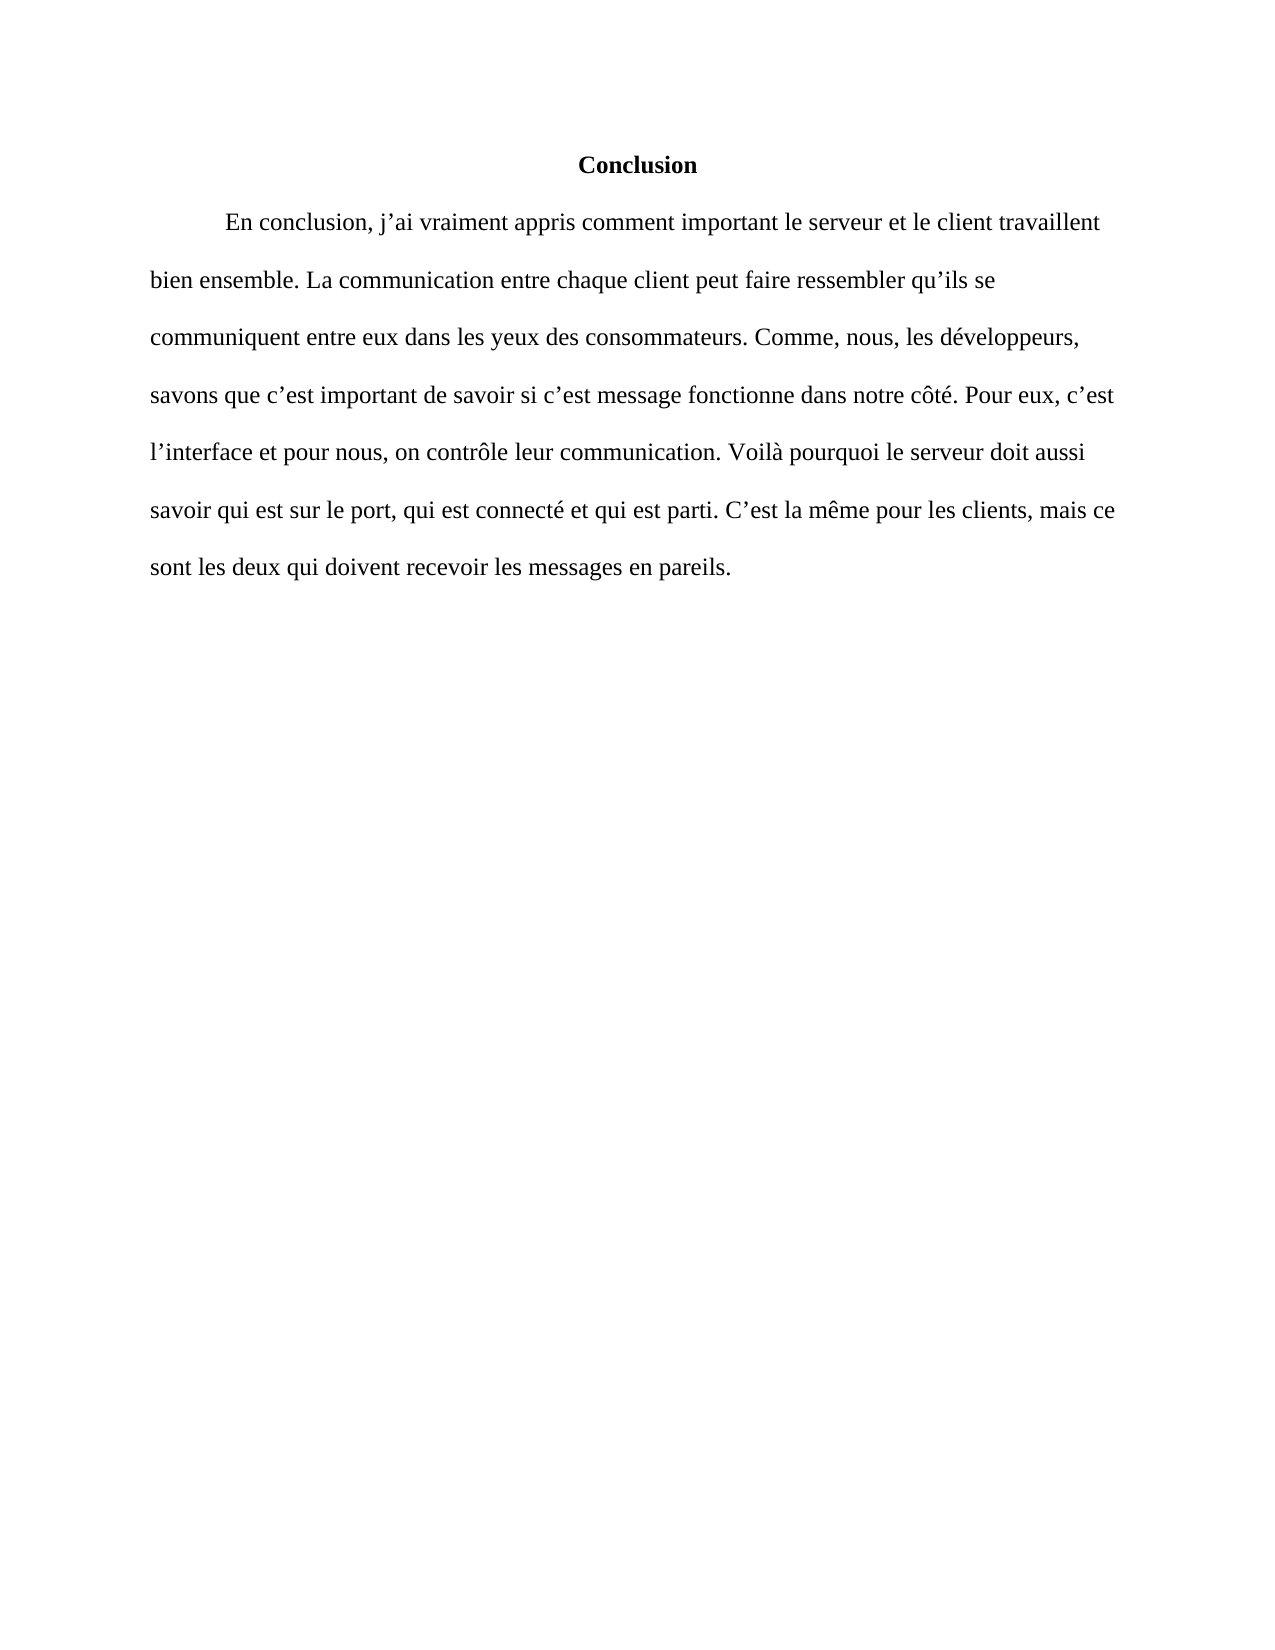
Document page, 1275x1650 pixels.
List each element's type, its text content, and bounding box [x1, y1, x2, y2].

title Conclusion [150, 150, 1125, 179]
text En conclusion, j’ai vraiment appris comment important le serveur et le client travaillent bien ensemble. La communication entre chaque client peut faire ressembler qu’ils se communiquent entre eux dans les yeux des consommateurs. Comme, nous, les développeurs, savons que c’est important de savoir si c’est message fonctionne dans notre côté. Pour eux, c’est l’interface et pour nous, on contrôle leur communication. Voilà pourquoi le serveur doit aussi savoir qui est sur le port, qui est connecté et qui est parti. C’est la même pour les clients, mais ce sont les deux qui doivent recevoir les messages en pareils. [150, 207, 1125, 581]
